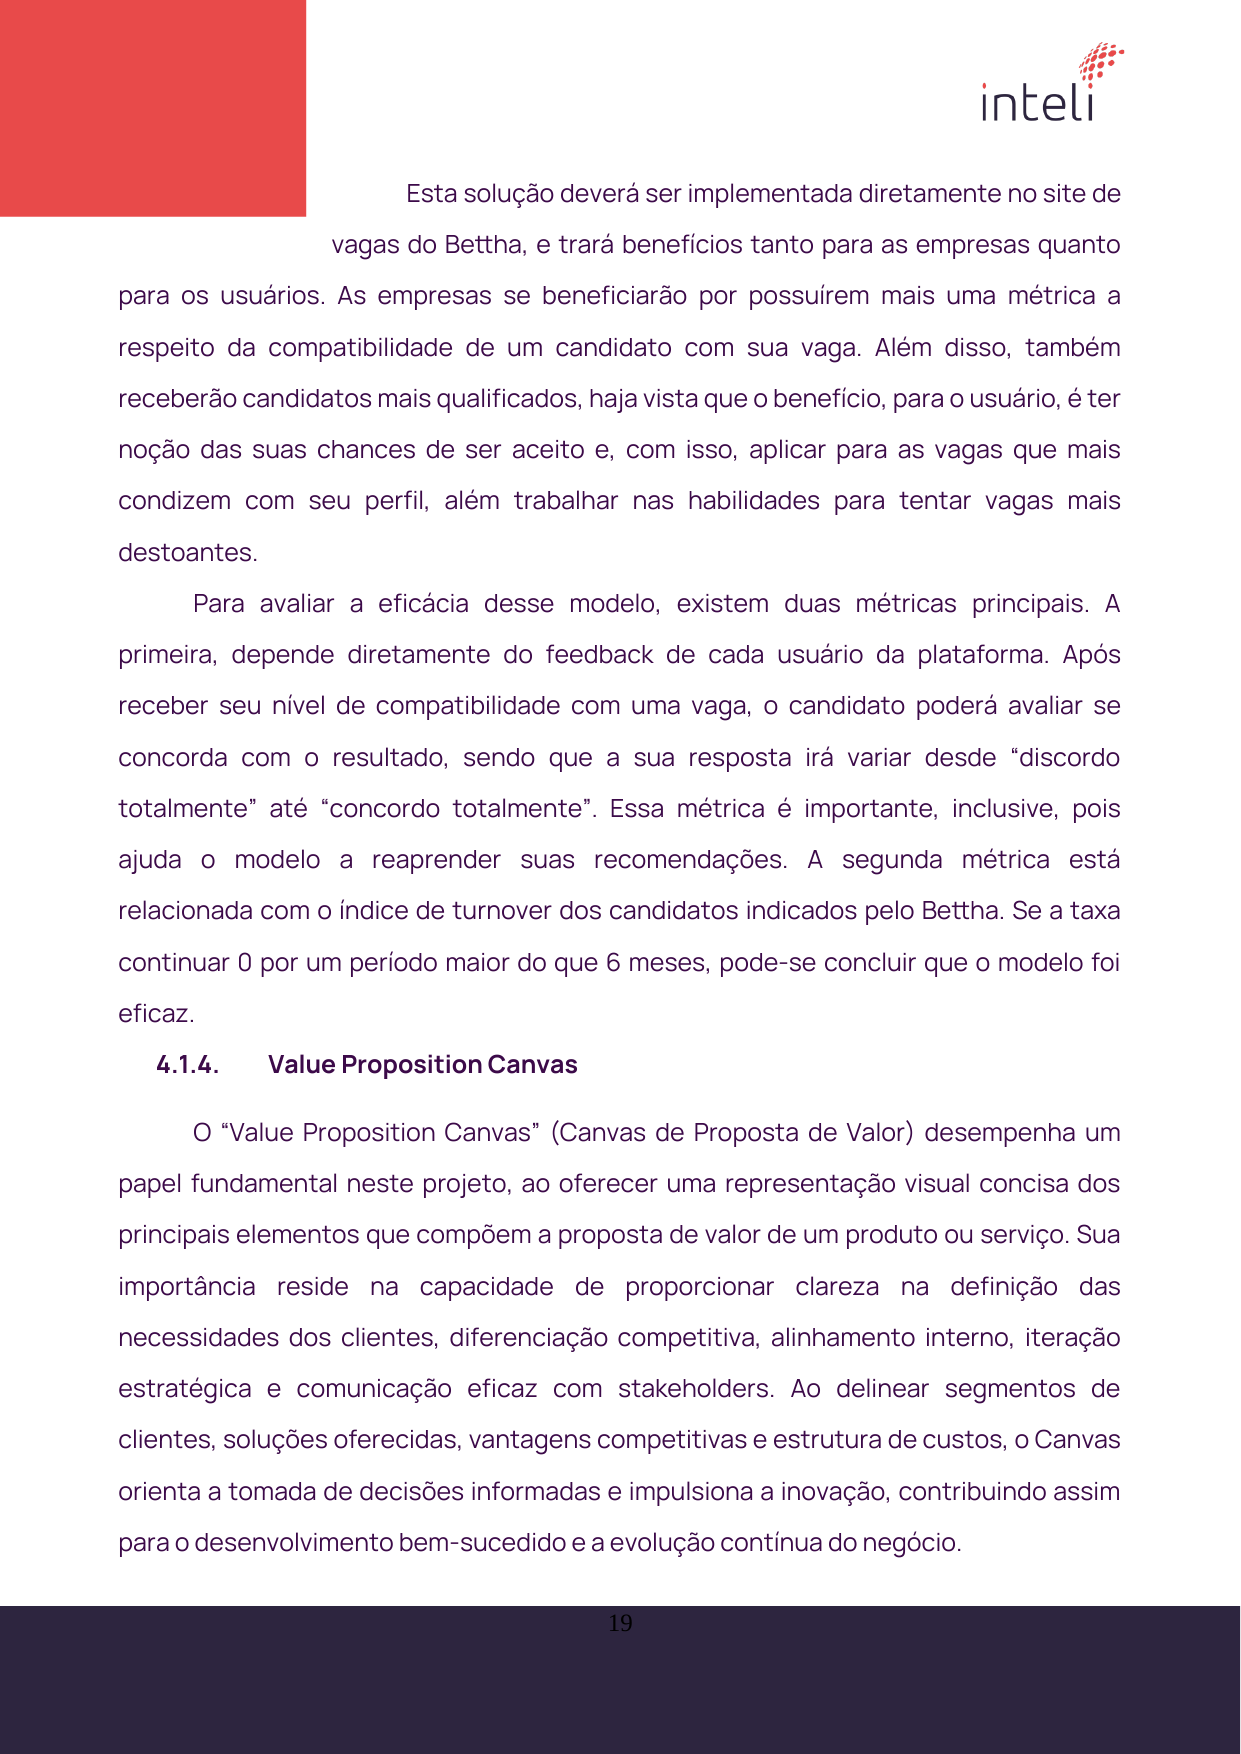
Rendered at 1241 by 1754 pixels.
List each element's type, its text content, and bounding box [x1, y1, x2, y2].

text Para avaliar a eficácia desse modelo, existem duas métricas principais. A primeira, depende diretamente do feedback de cada usuário da plataforma. Após receber seu nível de compatibilidade com uma vaga, o candidato poderá avaliar se concorda com o resultado, sendo que a sua resposta irá variar desde “discordo totalmente” até “concordo totalmente”. Essa métrica é importante, inclusive, pois ajuda o modelo a reaprender suas recomendações. A segunda métrica está relacionada com o índice de turnover dos candidatos indicados pelo Bettha. Se a taxa continuar 0 por um período maior do que 6 meses, pode-se concluir que o modelo foi eficaz. [118, 586, 1122, 1030]
text O “Value Proposition Canvas” (Canvas de Proposta de Valor) desempenha um papel fundamental neste projeto, ao oferecer uma representação visual concisa dos principais elementos que compõem a proposta de valor de um produto ou serviço. Sua importância reside na capacidade de proporcionar clareza na definição das necessidades dos clientes, diferenciação competitiva, alinhamento interno, iteração estratégica e comunicação eficaz com stakeholders. Ao delinear segmentos de clientes, soluções oferecidas, vantagens competitivas e estrutura de custos, o Canvas orienta a tomada de decisões informadas e impulsiona a inovação, contribuindo assim para o desenvolvimento bem-sucedido e a evolução contínua do negócio. [118, 1115, 1122, 1559]
picture [0, 0, 307, 217]
list Value Proposition Canvas [156, 1047, 1122, 1081]
picture [982, 42, 1125, 121]
text Esta solução deverá ser implementada diretamente no site de vagas do Bettha, e trará benefícios tanto para as empresas quanto para os usuários. As empresas se beneficiarão por possuírem mais uma métrica a respeito da compatibilidade de um candidato com sua vaga. Além disso, também receberão candidatos mais qualificados, haja vista que o benefício, para o usuário, é ter noção das suas chances de ser aceito e, com isso, aplicar para as vagas que mais condizem com seu perfil, além trabalhar nas habilidades para tentar vagas mais destoantes. [118, 176, 1122, 568]
picture [0, 1606, 1241, 1754]
